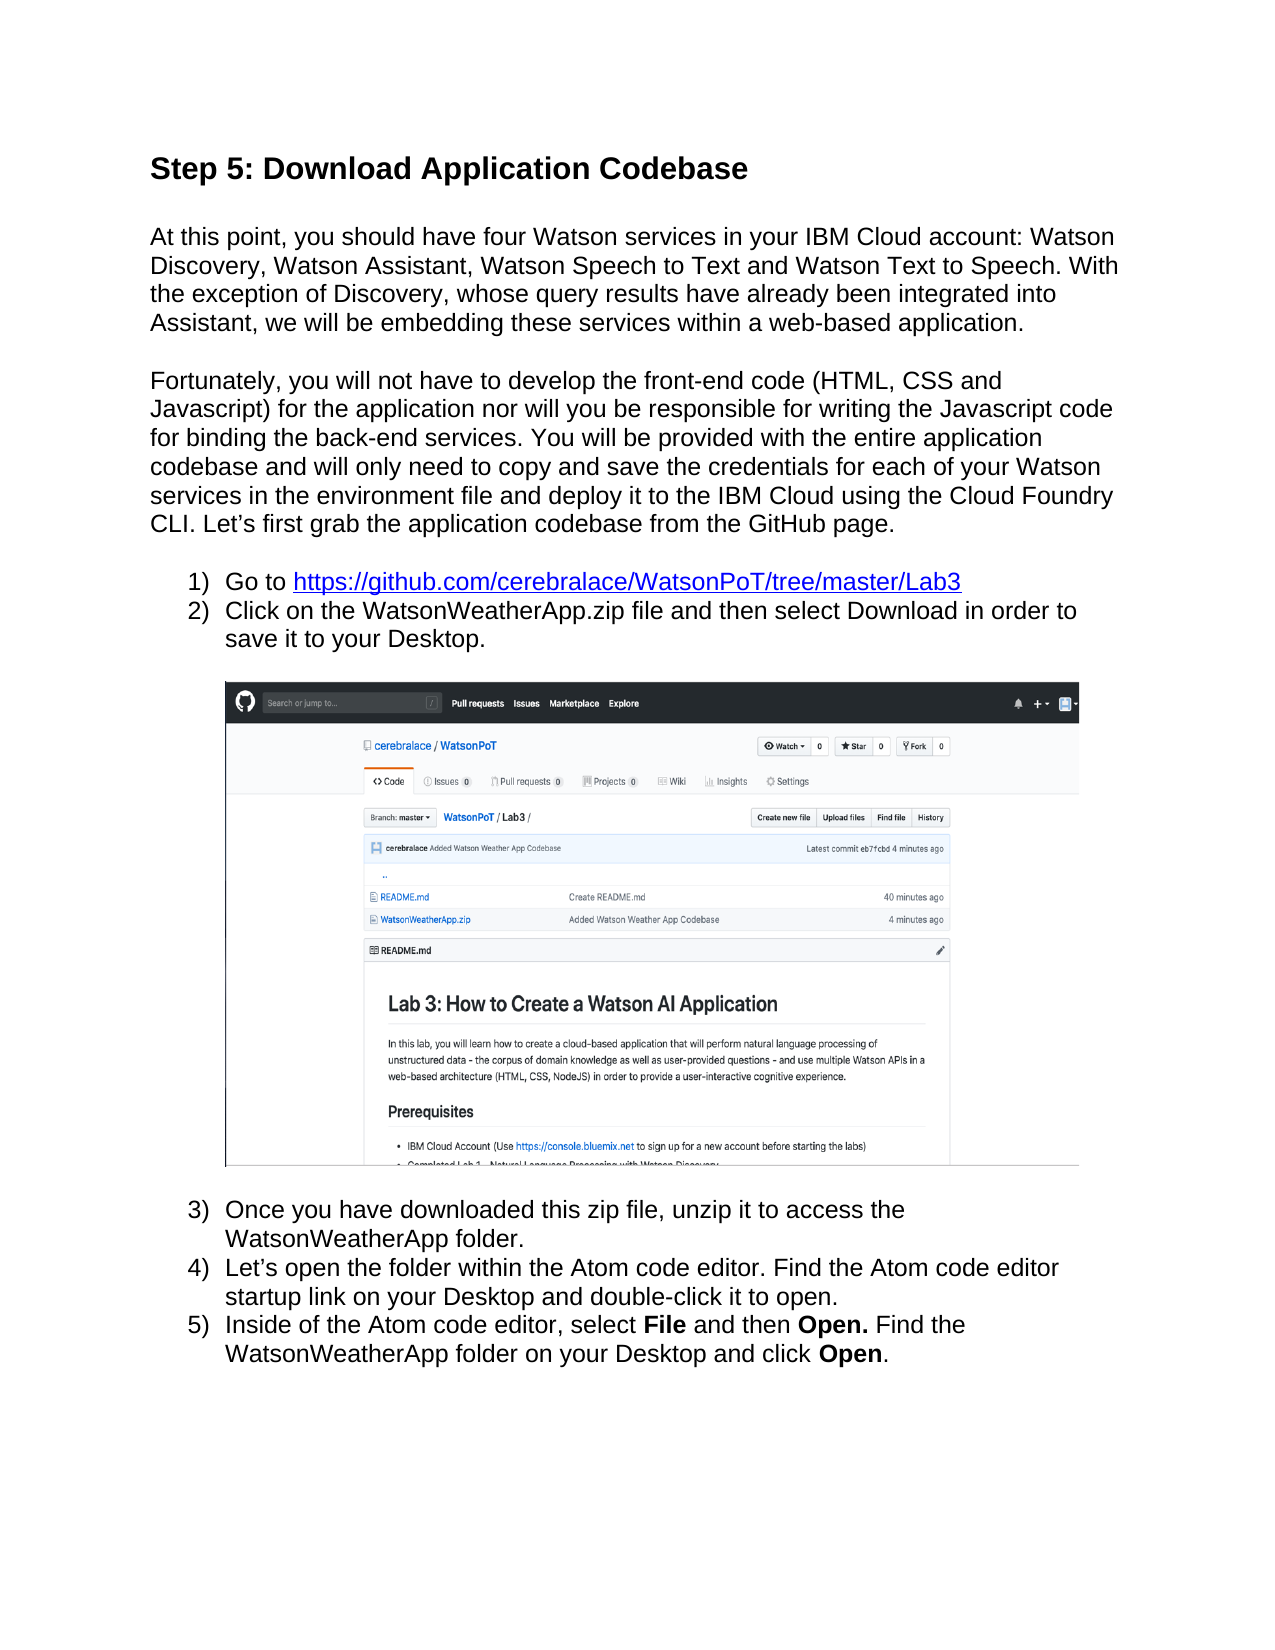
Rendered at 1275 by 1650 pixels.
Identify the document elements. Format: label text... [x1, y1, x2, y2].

text Fortunately, you will not have to develop the front-end code (HTML, CSS and Javascript) for the application nor will you be responsible for writing the Javascript code for binding the back-end services. You will be provided with the entire application codebase and will only need to copy and save the credentials for each of your Watson services in the environment file and deploy it to the IBM Cloud using the Cloud Foundry CLI. Let’s first grab the application codebase from the GitHub page. [150, 366, 1125, 538]
list Click on the WatsonWeatherApp.zip file and then select Download in order to save it to your Desktop. [187, 596, 1125, 653]
list Inside of the Atom code editor, select File and then Open. Find the WatsonWeatherApp folder on your Desktop and click Open. [187, 1310, 1125, 1368]
text At this point, you should have four Watson services in your IBM Cloud account: Watson Discovery, Watson Assistant, Watson Speech to Text and Watson Text to Speech. With the exception of Discovery, whose query results have already been integrated into Assistant, we will be embedding these services within a web-based application. [150, 222, 1125, 337]
text Step 5: Download Application Codebase [150, 150, 1125, 186]
list Once you have downloaded this zip file, unzip it to access the WatsonWeatherApp folder. [187, 1195, 1125, 1253]
list Go to https://github.com/cerebralace/WatsonPoT/tree/master/Lab3 [187, 567, 1125, 596]
list Let’s open the folder within the Atom code editor. Find the Atom code editor startup link on your Desktop and double-click it to open. [187, 1253, 1125, 1310]
picture [225, 681, 1080, 1167]
